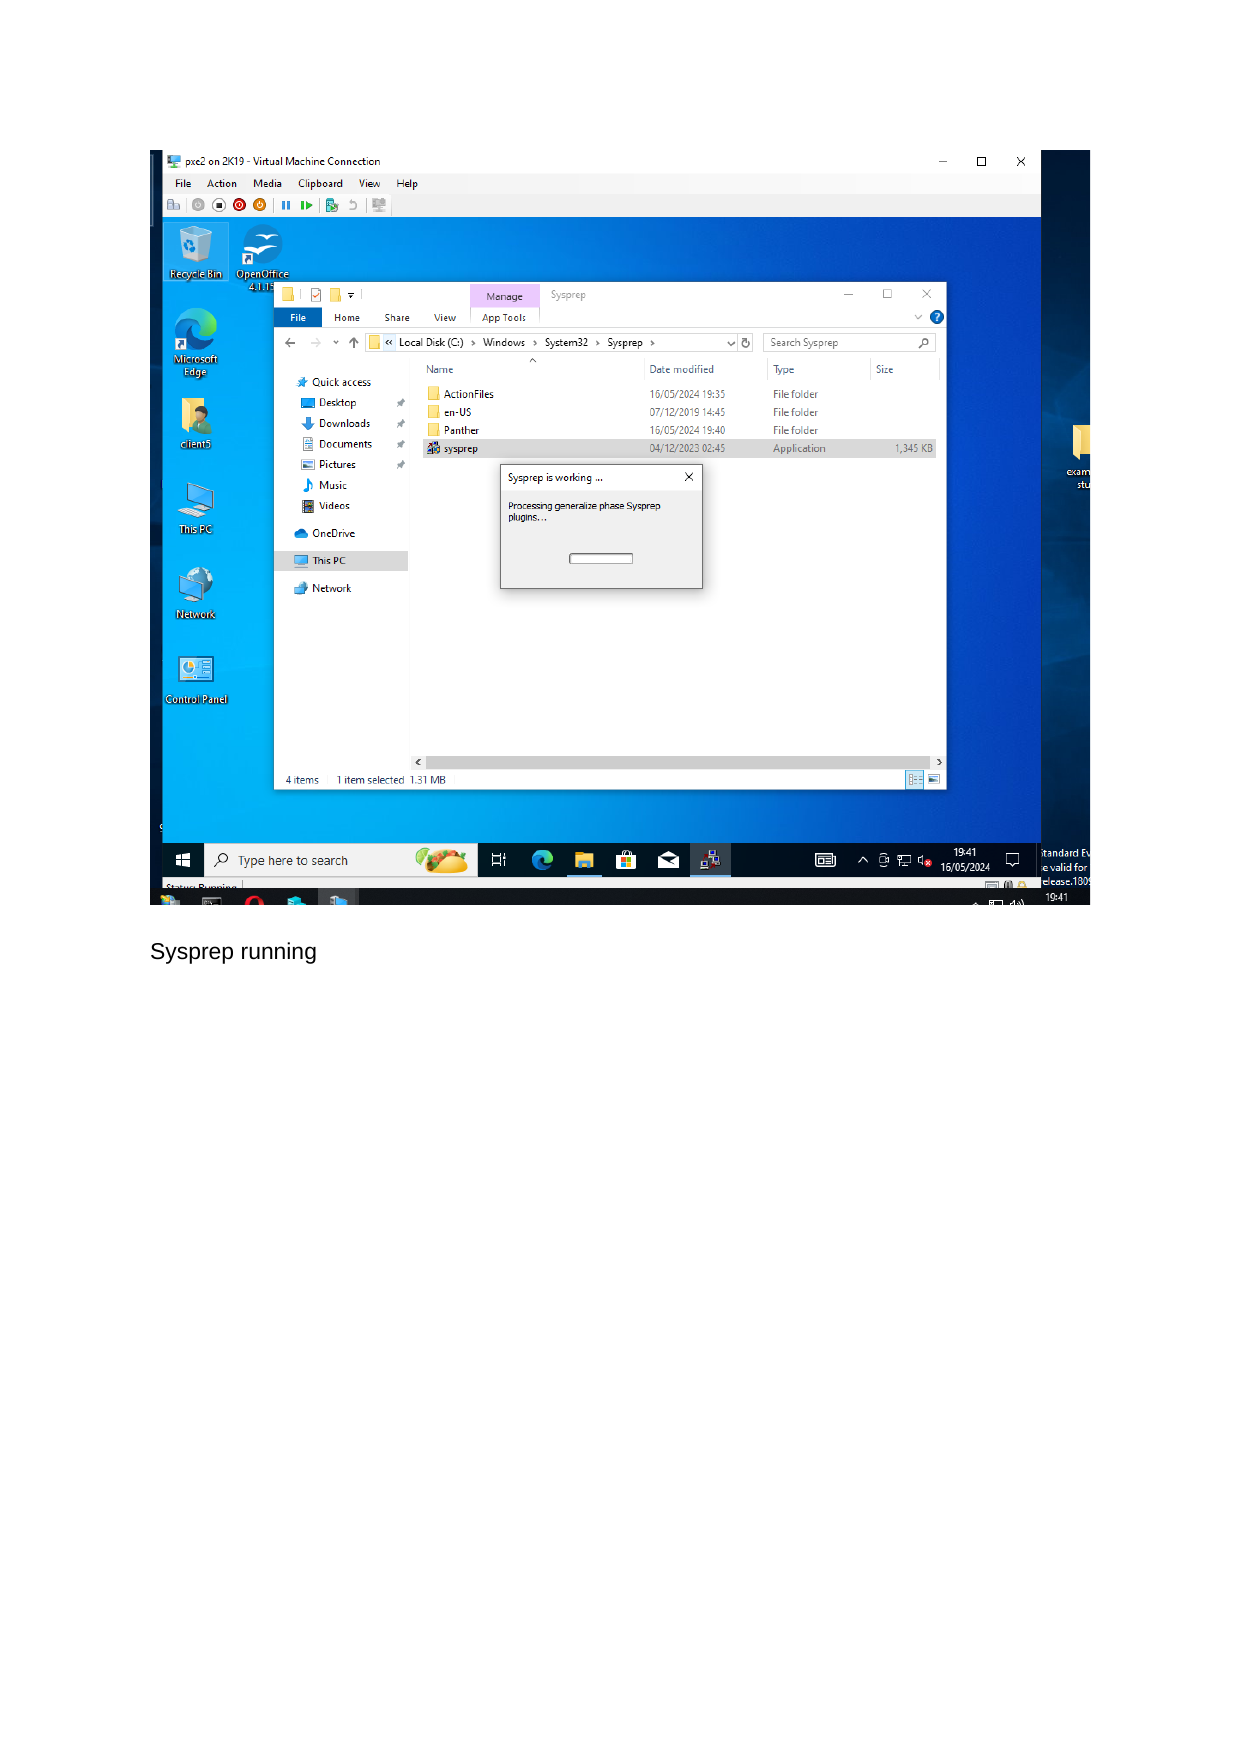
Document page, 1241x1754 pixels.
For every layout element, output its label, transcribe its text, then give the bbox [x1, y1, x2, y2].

text Sysprep running [150, 938, 1090, 964]
picture [150, 150, 1091, 905]
